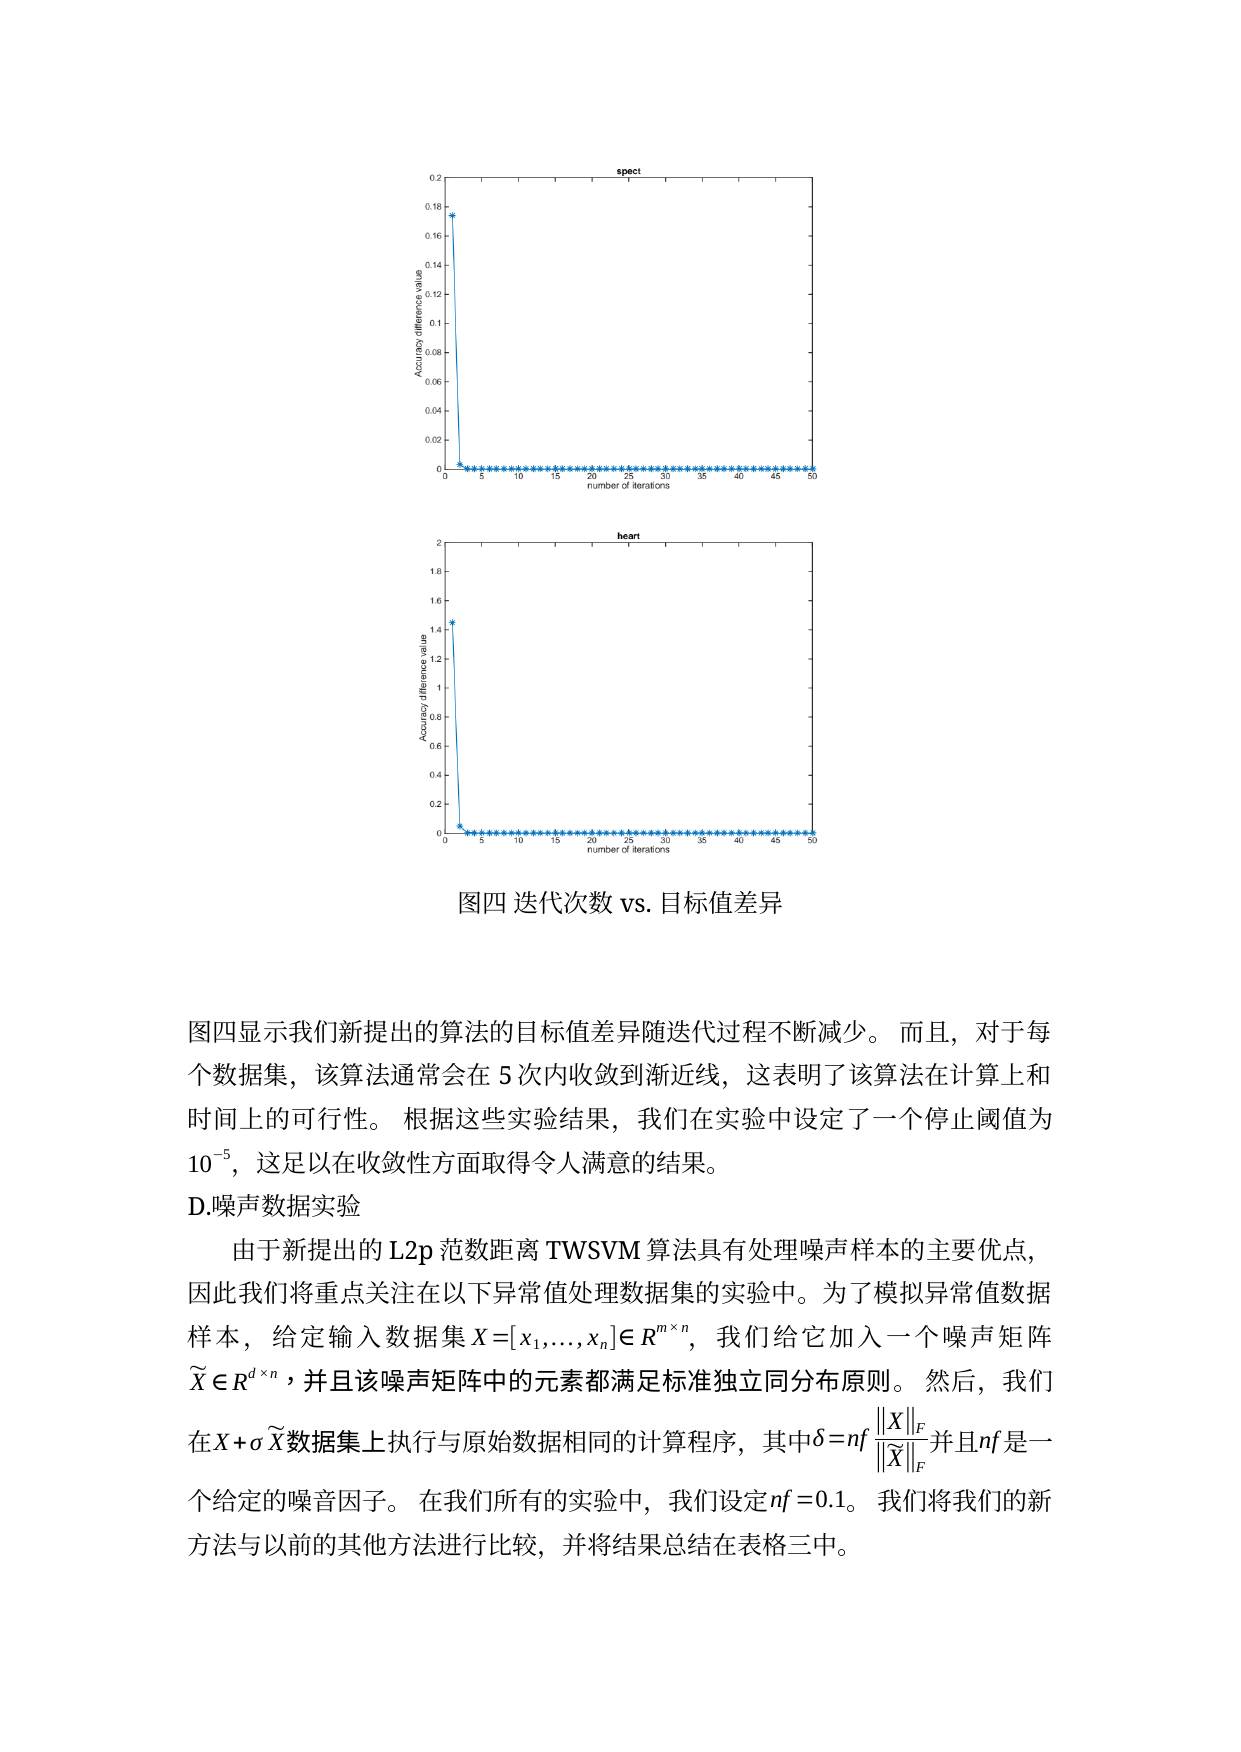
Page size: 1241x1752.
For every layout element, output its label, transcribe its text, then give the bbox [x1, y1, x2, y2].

text 图四显示我们新提出的算法的目标值差异随迭代过程不断减少。 而且，对于每个数据集，该算法通常会在5次内收敛到渐近线，这表明了该算法在计算上和时间上的可行性。 根据这些实验结果，我们在实验中设定了一个停止阈值为，这足以在收敛性方面取得令人满意的结果。 [187, 1009, 1053, 1182]
text 图四 迭代次数 vs. 目标值差异 [187, 881, 1053, 923]
text D.噪声数据实验 [187, 1184, 1053, 1226]
text 由于新提出的L2p范数距离TWSVM算法具有处理噪声样本的主要优点，因此我们将重点关注在以下异常值处理数据集的实验中。为了模拟异常值数据样本，给定输入数据集，我们给它加入一个噪声矩阵，并且该噪声矩阵中的元素都满足标准独立同分布原则。 然后，我们在数据集上执行与原始数据相同的计算程序，其中并且是一个给定的噪音因子。 在我们所有的实验中，我们设定。 我们将我们的新方法与以前的其他方法进行比较，并将结果总结在表格三中。 [187, 1227, 1053, 1564]
